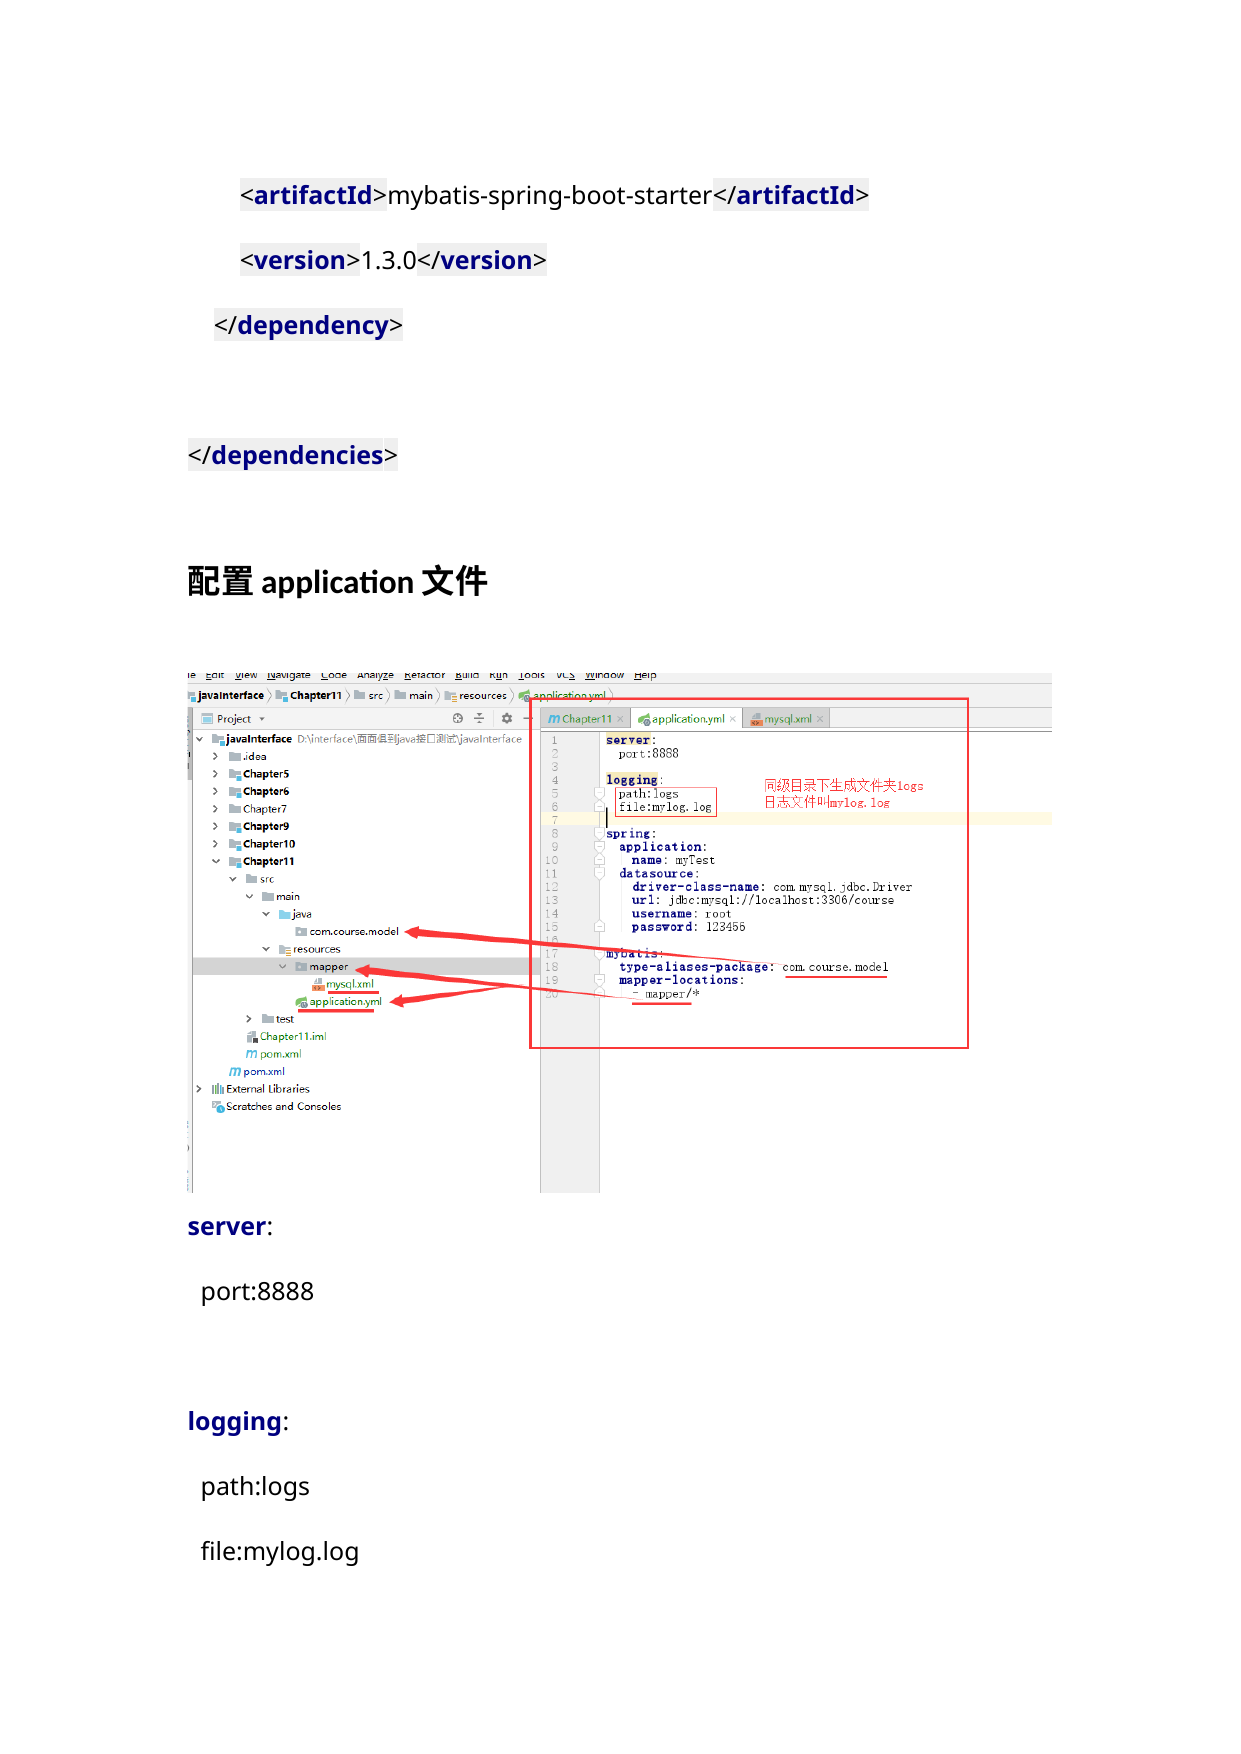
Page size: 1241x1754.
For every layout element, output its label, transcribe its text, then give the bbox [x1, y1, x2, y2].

subtitle 配置application文件 [187, 547, 1053, 612]
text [187, 1193, 1053, 1583]
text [187, 162, 1053, 487]
picture [187, 673, 1052, 1193]
